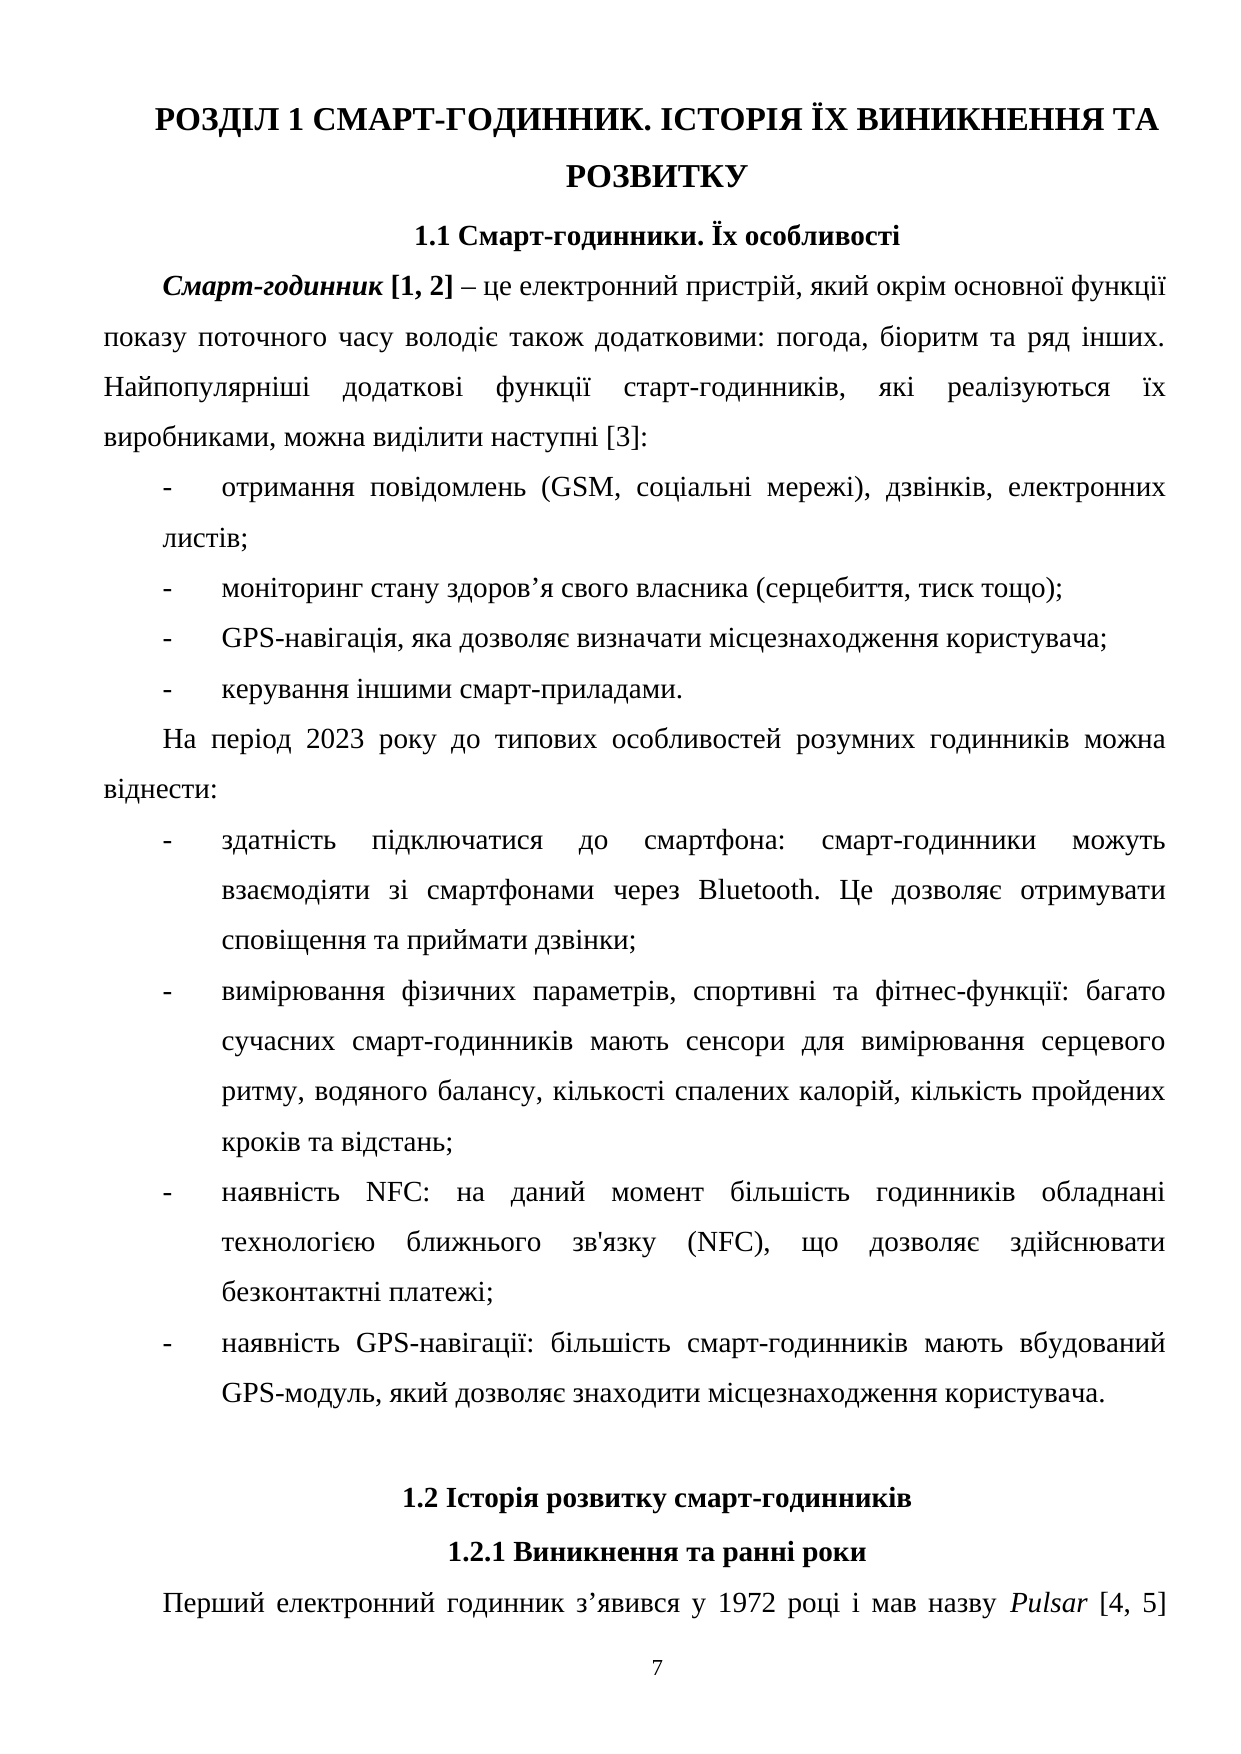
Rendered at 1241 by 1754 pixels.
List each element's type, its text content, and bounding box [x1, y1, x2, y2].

text Смарт-годинник [1, 2] – це електронний пристрій, який окрім основної функції показу поточного часу володіє також додатковими: погода, біоритм та ряд інших. Найпопулярніші додаткові функції старт-годинників, які реалізуються їх виробниками, можна виділити наступні [3]: [103, 268, 1167, 453]
subtitle 1.2.1 Виникнення та ранні роки [148, 1534, 1167, 1568]
subtitle 1.1 Смарт-годинники. Їх особливості [148, 218, 1167, 252]
subtitle РОЗДІЛ 1 СМАРТ-ГОДИННИК. ІСТОРІЯ ЇХ ВИНИКНЕННЯ ТА РОЗВИТКУ [148, 99, 1167, 195]
list вимірювання фізичних параметрів, спортивні та фітнес-функції: багато сучасних смарт-годинників мають сенсори для вимірювання серцевого ритму, водяного балансу, кількості спалених калорій, кількість пройдених кроків та відстань; [162, 973, 1167, 1157]
text - моніторинг стану здоров’я свого власника (серцебиття, тиск тощо); [103, 570, 1167, 604]
list наявність NFC: на даний момент більшість годинників обладнані технологією ближнього зв'язку (NFC), що дозволяє здійснювати безконтактні платежі; [162, 1174, 1167, 1308]
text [103, 1585, 1167, 1618]
list наявність GPS-навігації: більшість смарт-годинників мають вбудований GPS-модуль, який дозволяє знаходити місцезнаходження користувача. [162, 1325, 1167, 1409]
text На період 2023 року до типових особливостей розумних годинників можна віднести: [103, 721, 1167, 805]
subtitle 1.2 Історія розвитку смарт-годинників [148, 1480, 1167, 1513]
text - GPS-навігація, яка дозволяє визначати місцезнаходження користувача; [103, 621, 1167, 654]
text - отримання повідомлень (GSM, соціальні мережі), дзвінків, електронних листів; [162, 469, 1167, 553]
list здатність підключатися до смартфона: смарт-годинники можуть взаємодіяти зі смартфонами через Bluetooth. Це дозволяє отримувати сповіщення та приймати дзвінки; [162, 822, 1167, 956]
text - керування іншими смарт-приладами. [103, 671, 1167, 704]
